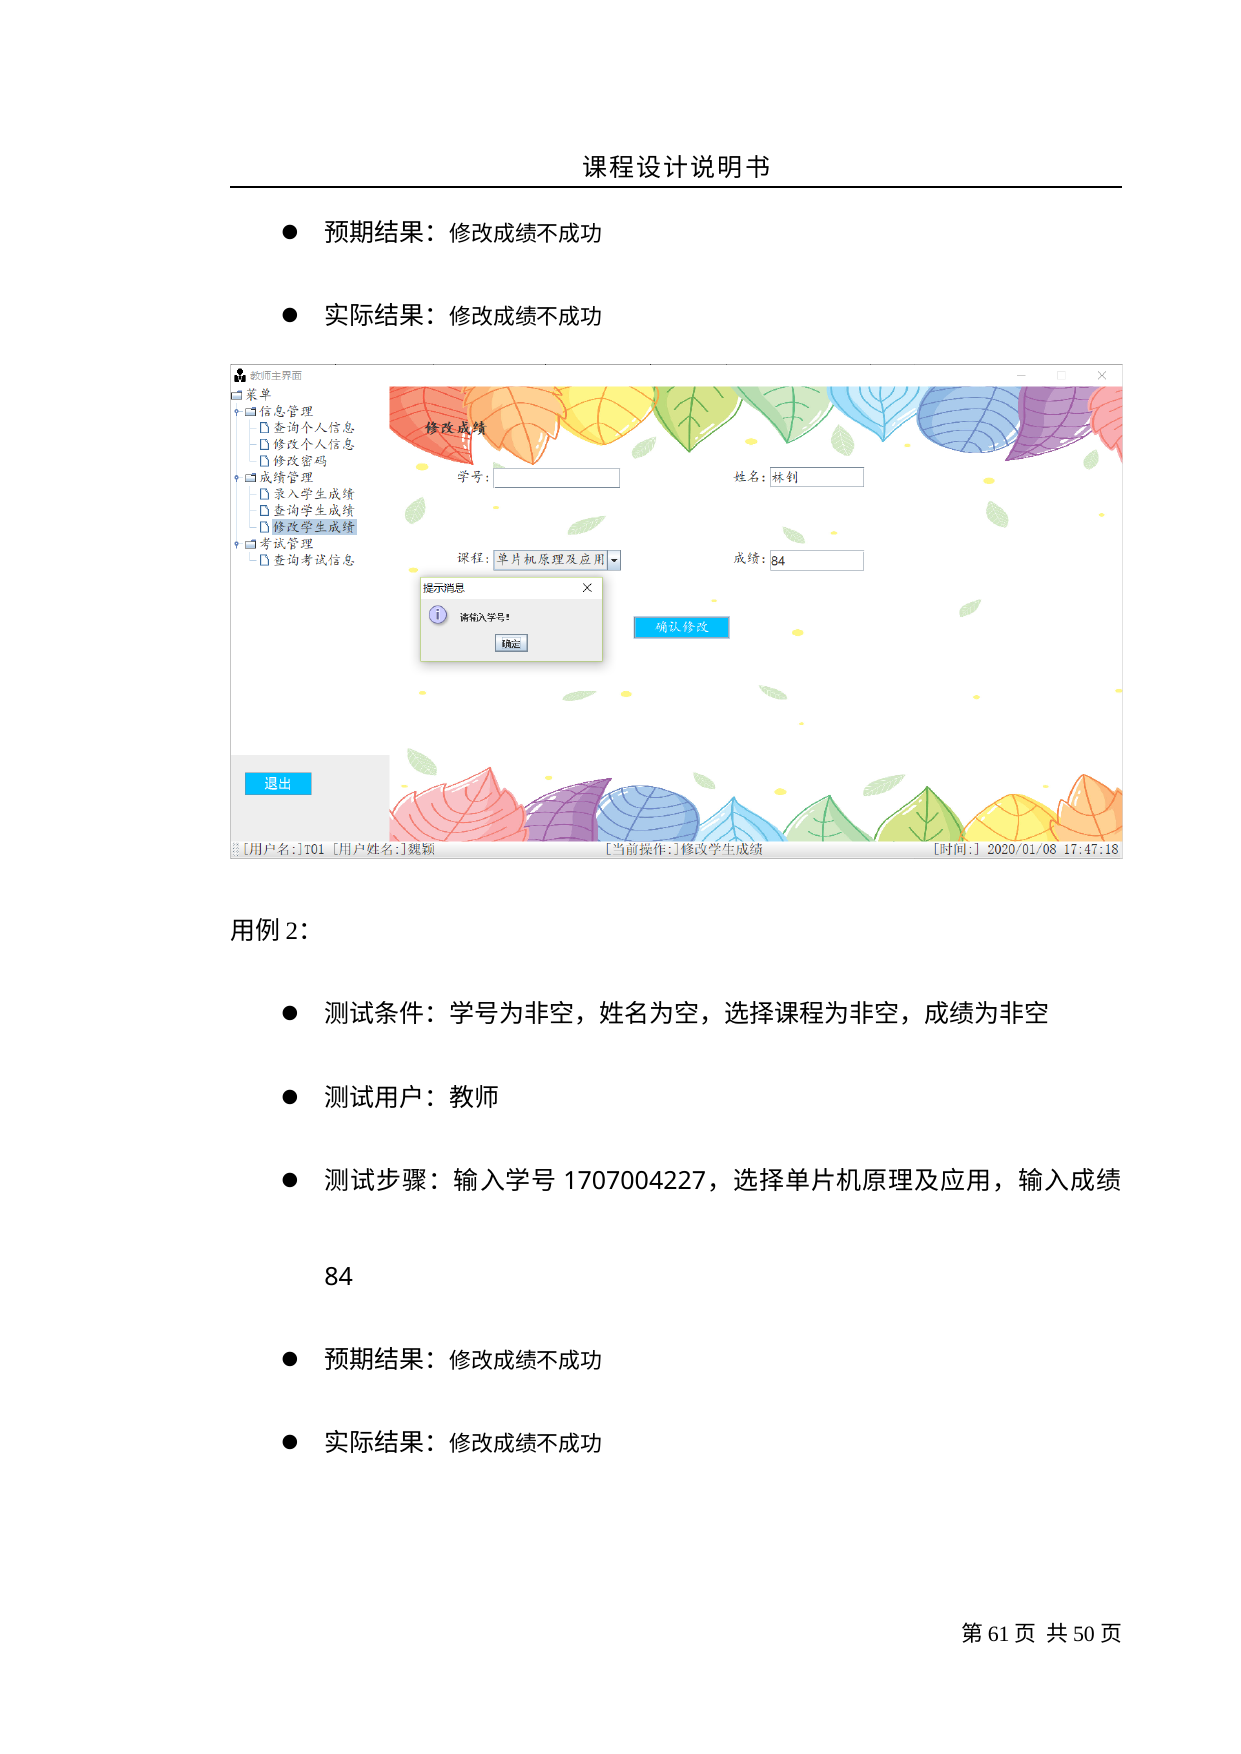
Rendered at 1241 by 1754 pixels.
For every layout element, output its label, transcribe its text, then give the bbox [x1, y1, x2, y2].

list 预期结果：修改成绩不成功 [280, 1325, 1122, 1390]
list 实际结果：修改成绩不成功 [280, 1408, 1122, 1473]
text 用例2： [230, 896, 1122, 961]
list 预期结果：修改成绩不成功 [280, 198, 1122, 263]
list 实际结果：修改成绩不成功 [280, 281, 1122, 346]
list 测试条件：学号为非空，姓名为空，选择课程为非空，成绩为非空 [280, 979, 1122, 1044]
list 测试步骤：输入学号1707004227，选择单片机原理及应用，输入成绩84 [280, 1146, 1122, 1308]
list 测试用户：教师 [280, 1063, 1122, 1128]
picture [230, 364, 1123, 859]
